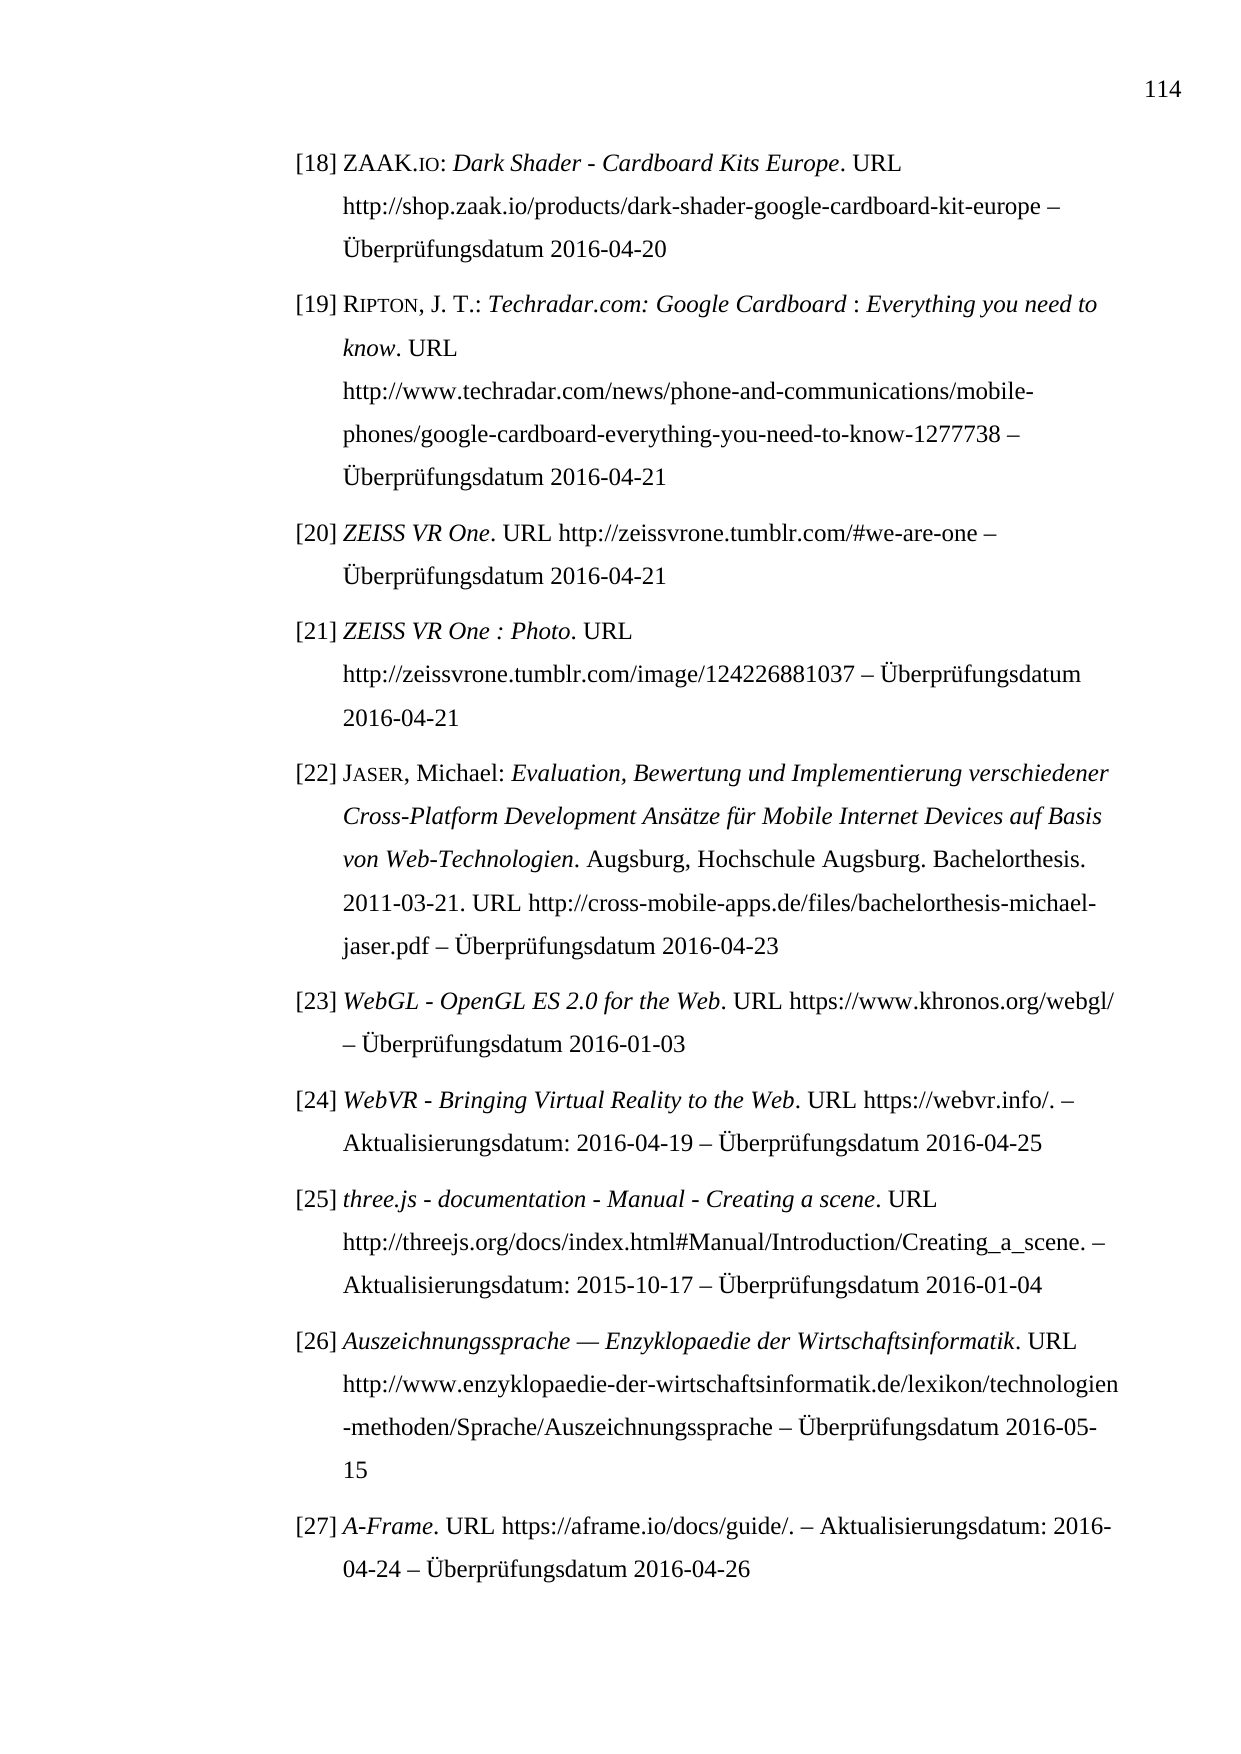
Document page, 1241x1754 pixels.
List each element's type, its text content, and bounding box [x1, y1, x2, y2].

text [27] A-Frame. URL https://aframe.io/docs/guide/. – Aktualisierungsdatum: 2016-04-24 – Überprüfungsdatum 2016-04-26 [295, 1511, 1122, 1583]
text [23] WebGL - OpenGL ES 2.0 for the Web. URL https://www.khronos.org/webgl/ – Überprüfungsdatum 2016-01-03 [295, 986, 1122, 1058]
text [19] Ripton, J. T.: Techradar.com: Google Cardboard : Everything you need to know. URL http://www.techradar.com/news/phone-and-communications/mobile-phones/google-cardboard-everything-you-need-to-know-1277738 – Überprüfungsdatum 2016-04-21 [295, 289, 1122, 491]
text [26] Auszeichnungssprache — Enzyklopaedie der Wirtschaftsinformatik. URL http://www.enzyklopaedie-der-wirtschaftsinformatik.de/lexikon/technologien-methoden/Sprache/Auszeichnungssprache – Überprüfungsdatum 2016-05-15 [295, 1326, 1122, 1484]
text [21] ZEISS VR One : Photo. URL http://zeissvrone.tumblr.com/image/124226881037 – Überprüfungsdatum 2016-04-21 [295, 616, 1122, 731]
text [24] WebVR - Bringing Virtual Reality to the Web. URL https://webvr.info/. – Aktualisierungsdatum: 2016-04-19 – Überprüfungsdatum 2016-04-25 [295, 1085, 1122, 1157]
text [22] Jaser, Michael: Evaluation, Bewertung und Implementierung verschiedener Cross-Platform Development Ansätze für Mobile Internet Devices auf Basis von Web-Technologien. Augsburg, Hochschule Augsburg. Bachelorthesis. 2011-03-21. URL http://cross-mobile-apps.de/files/bachelorthesis-michael-jaser.pdf – Überprüfungsdatum 2016-04-23 [295, 758, 1122, 959]
text [25] three.js - documentation - Manual - Creating a scene. URL http://threejs.org/docs/index.html#Manual/Introduction/Creating_a_scene. – Aktualisierungsdatum: 2015-10-17 – Überprüfungsdatum 2016-01-04 [295, 1184, 1122, 1299]
text [18] ZAAK.io: Dark Shader - Cardboard Kits Europe. URL http://shop.zaak.io/products/dark-shader-google-cardboard-kit-europe – Überprüfungsdatum 2016-04-20 [295, 148, 1122, 263]
text [20] ZEISS VR One. URL http://zeissvrone.tumblr.com/#we-are-one – Überprüfungsdatum 2016-04-21 [295, 518, 1122, 589]
